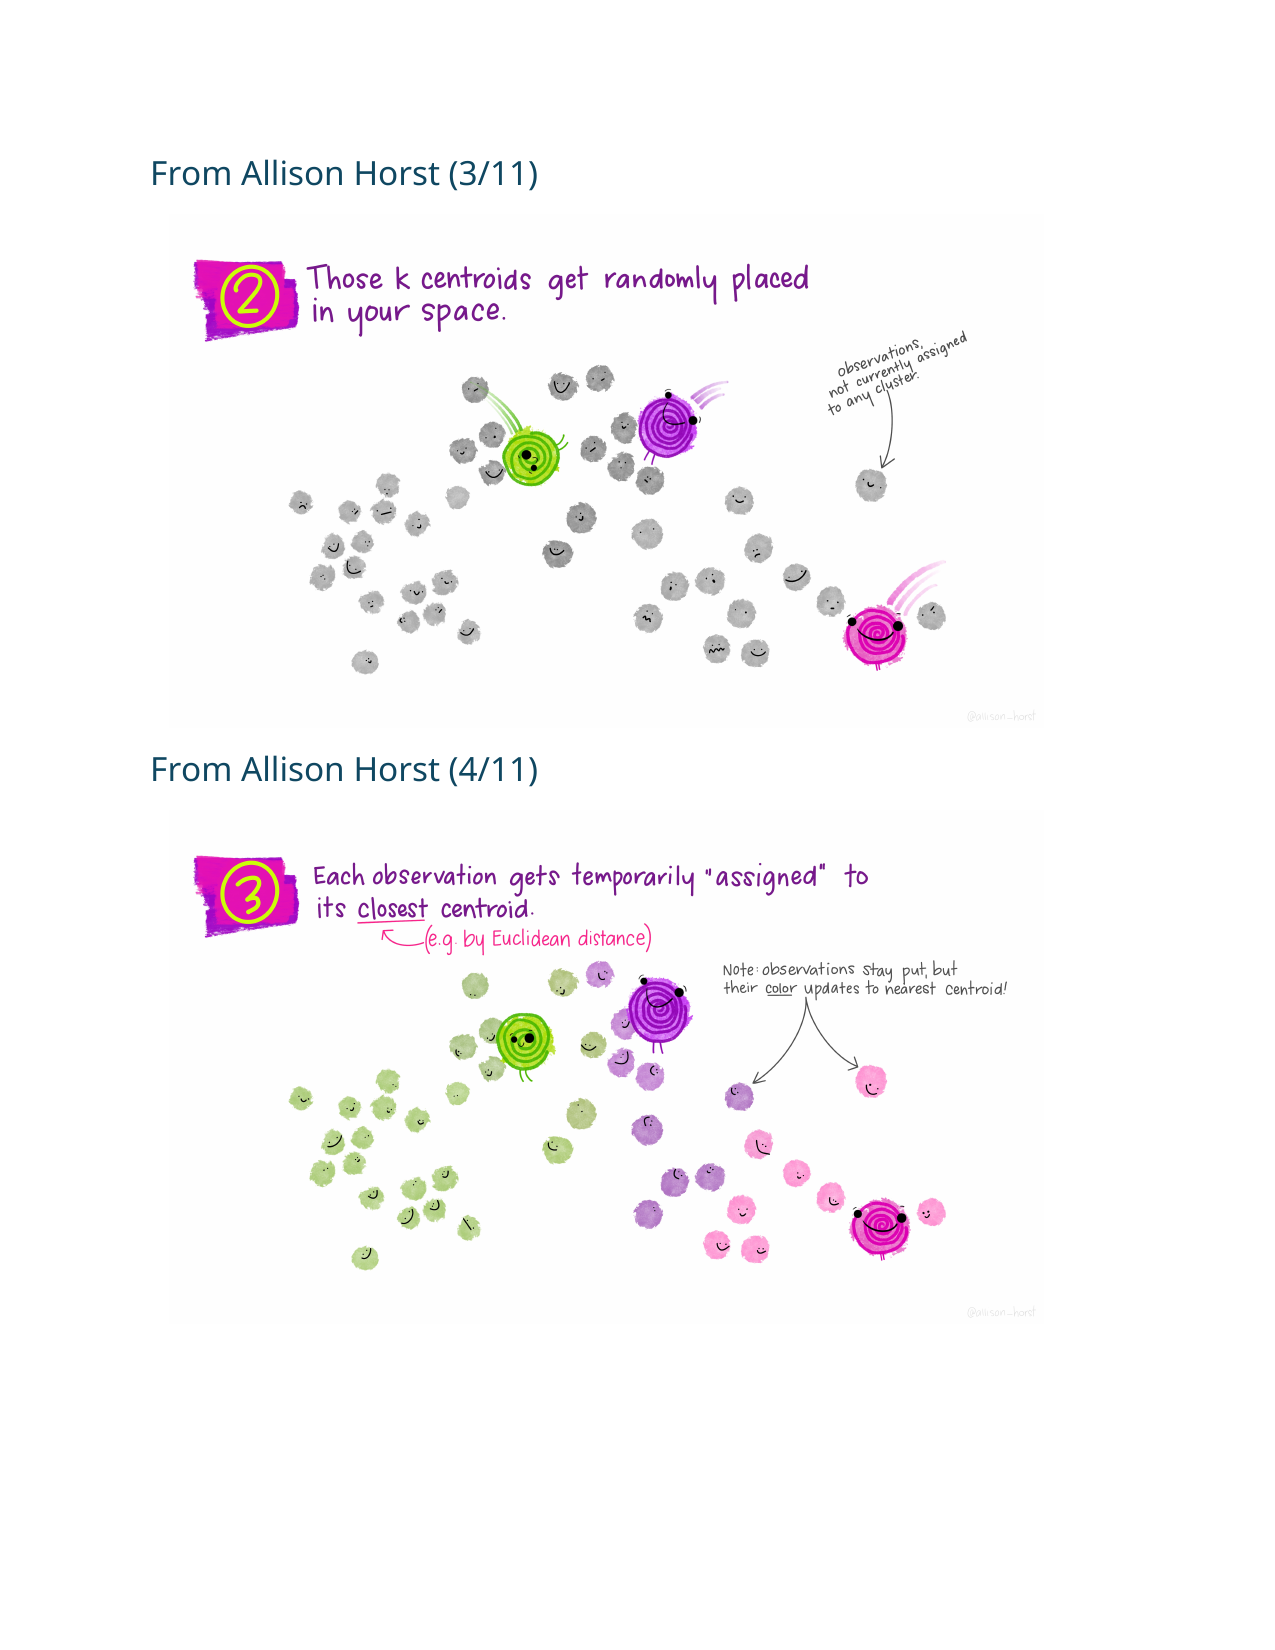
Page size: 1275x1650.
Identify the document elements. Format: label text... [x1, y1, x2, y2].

picture [168, 810, 1044, 1324]
subtitle From Allison Horst (4/11) [150, 746, 1125, 792]
subtitle From Allison Horst (3/11) [150, 150, 1125, 195]
picture [168, 214, 1044, 728]
